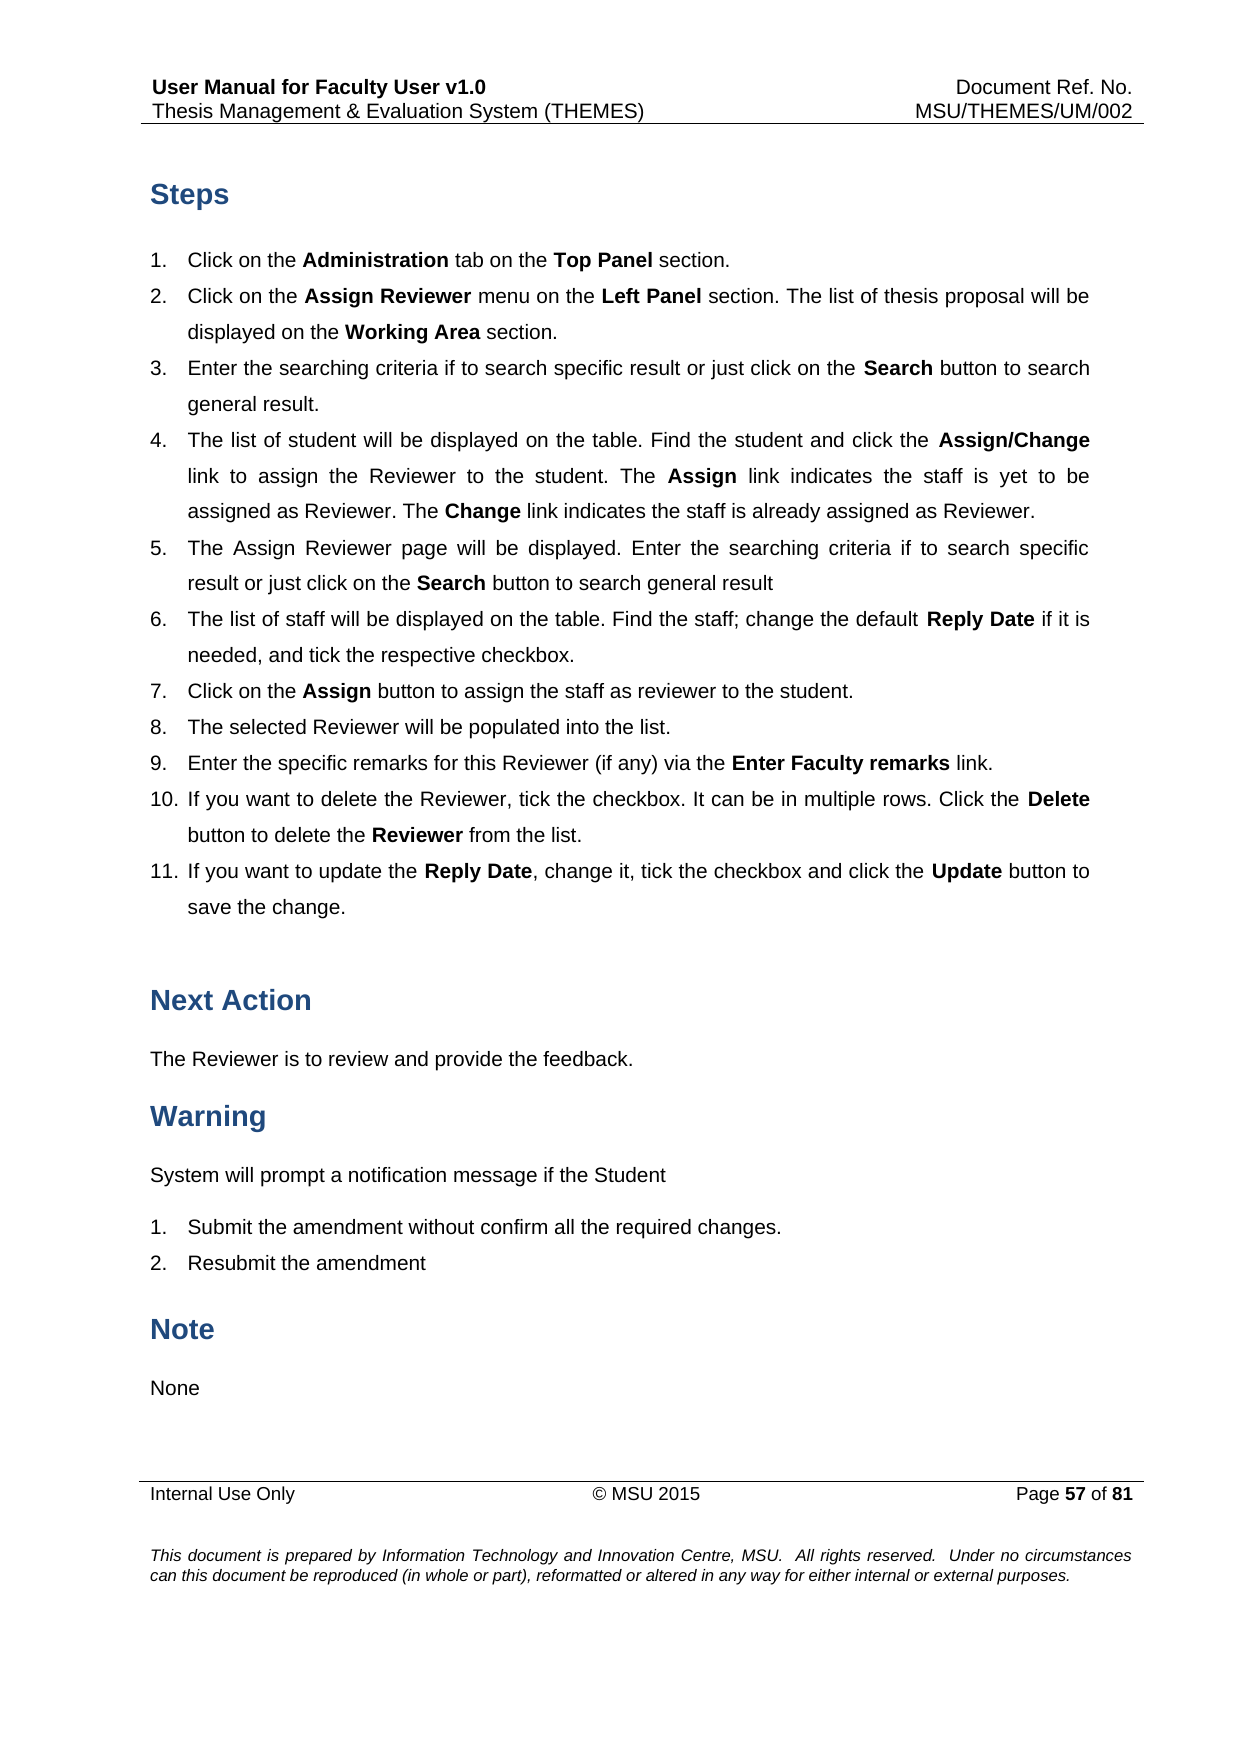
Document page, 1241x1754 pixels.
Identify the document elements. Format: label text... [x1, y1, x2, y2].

list Submit the amendment without confirm all the required changes. [150, 1215, 1090, 1239]
text Next Action [150, 983, 1090, 1017]
text None [150, 1376, 1090, 1399]
text The Reviewer is to review and provide the feedback. [150, 1047, 1090, 1071]
list Click on the Administration tab on the Top Panel section. [150, 248, 1090, 272]
list The list of staff will be displayed on the table. Find the staff; change the default Reply Date if it is needed, and tick the respective checkbox. [150, 607, 1090, 667]
list Click on the Assign button to assign the staff as reviewer to the student. [150, 679, 1090, 703]
text Steps [150, 177, 1090, 210]
list If you want to update the Reply Date, change it, tick the checkbox and click the Update button to save the change. [150, 859, 1090, 919]
list The Assign Reviewer page will be displayed. Enter the searching criteria if to search specific result or just click on the Search button to search general result [150, 535, 1090, 595]
list Resubmit the amendment [150, 1251, 1090, 1275]
list If you want to delete the Reviewer, tick the checkbox. It can be in multiple rows. Click the Delete button to delete the Reviewer from the list. [150, 787, 1090, 847]
list The list of student will be displayed on the table. Find the student and click the Assign/Change link to assign the Reviewer to the student. The Assign link indicates the staff is yet to be assigned as Reviewer. The Change link indicates the staff is already assigned as Reviewer. [150, 427, 1090, 523]
list Enter the specific remarks for this Reviewer (if any) via the Enter Faculty remarks link. [150, 751, 1090, 775]
text Warning [150, 1099, 1090, 1133]
text Note [150, 1312, 1090, 1346]
list Enter the searching criteria if to search specific result or just click on the Search button to search general result. [150, 356, 1090, 416]
list Click on the Assign Reviewer menu on the Left Panel section. The list of thesis proposal will be displayed on the Working Area section. [150, 284, 1090, 344]
text System will prompt a notification message if the Student [150, 1163, 1090, 1187]
list The selected Reviewer will be populated into the list. [150, 715, 1090, 739]
